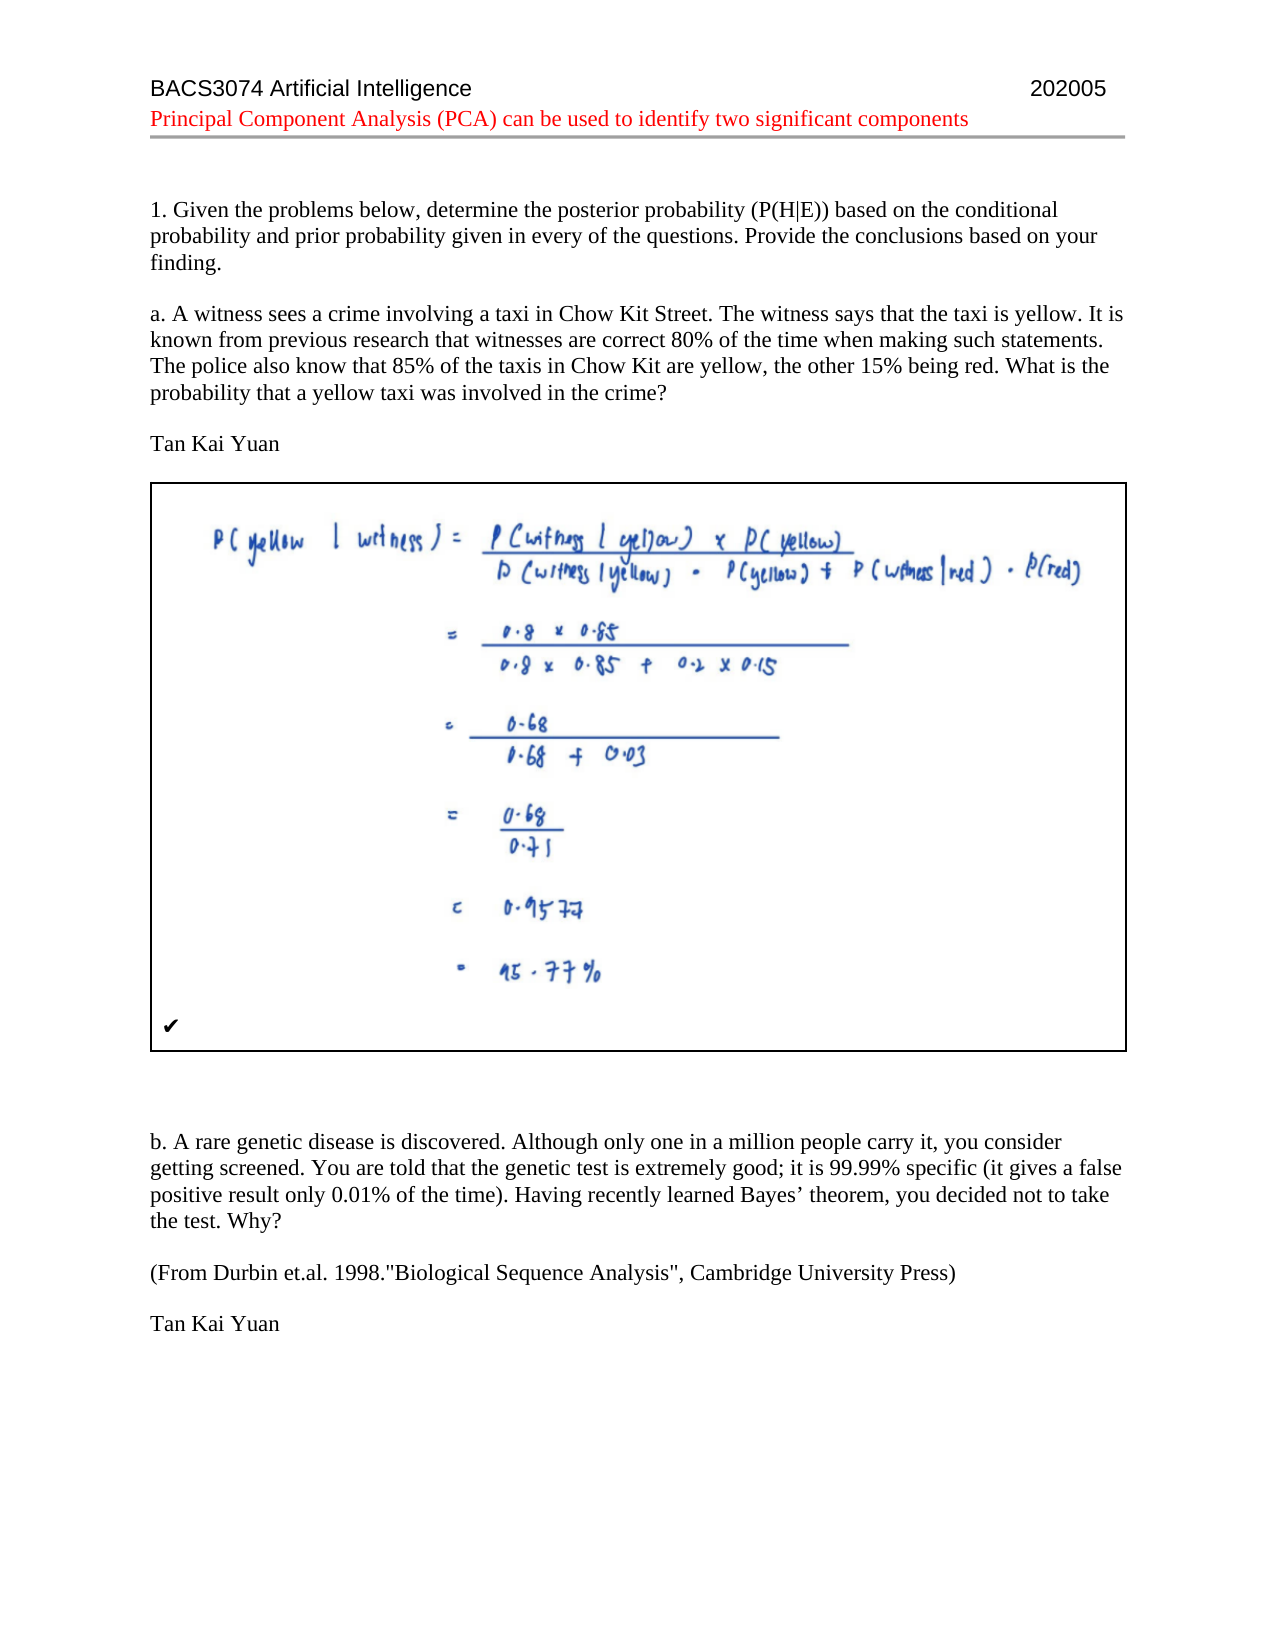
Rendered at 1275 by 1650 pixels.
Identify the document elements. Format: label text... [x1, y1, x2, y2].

picture [161, 494, 1115, 1013]
text Tan Kai Yuan [150, 430, 1125, 457]
text a. A witness sees a crime involving a taxi in Chow Kit Street. The witness says that the taxi is yellow. It is known from previous research that witnesses are correct 80% of the time when making such statements. The police also know that 85% of the taxis in Chow Kit are yellow, the other 15% being red. What is the probability that a yellow taxi was involved in the crime? [150, 300, 1125, 405]
text b. A rare genetic disease is discovered. Although only one in a million people carry it, you consider getting screened. You are told that the genetic test is extremely good; it is 99.99% specific (it gives a false positive result only 0.01% of the time). Having recently learned Bayes’ theorem, you decided not to take the test. Why? [150, 1128, 1125, 1233]
text Tan Kai Yuan [150, 1310, 1125, 1336]
text (From Durbin et.al. 1998."Biological Sequence Analysis", Cambridge University Press) [150, 1258, 1125, 1285]
table_header ✔️ [152, 484, 1125, 1050]
text 1. Given the problems below, determine the posterior probability (P(H|E)) based on the conditional probability and prior probability given in every of the questions. Provide the conclusions based on your finding. [150, 196, 1125, 275]
